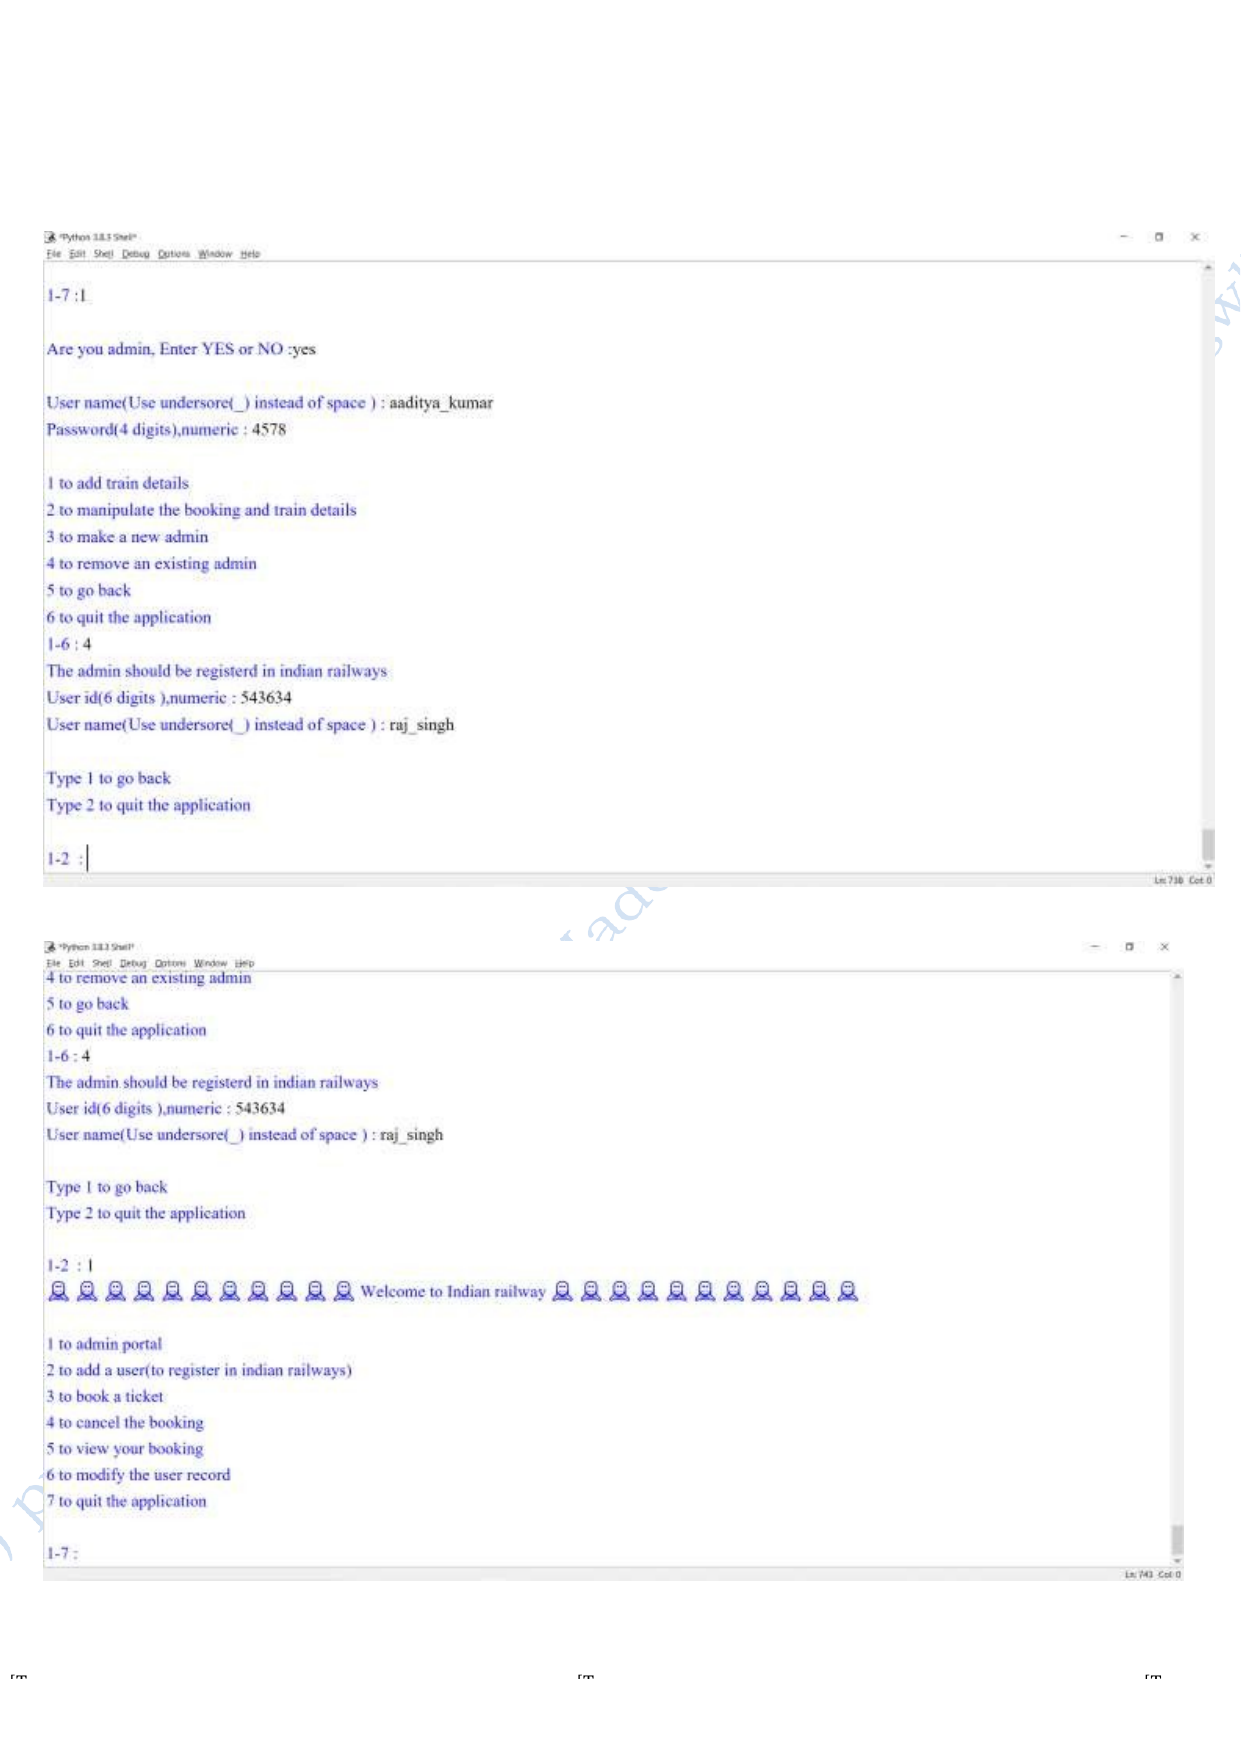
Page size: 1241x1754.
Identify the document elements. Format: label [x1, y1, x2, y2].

picture [0, 231, 1241, 1581]
